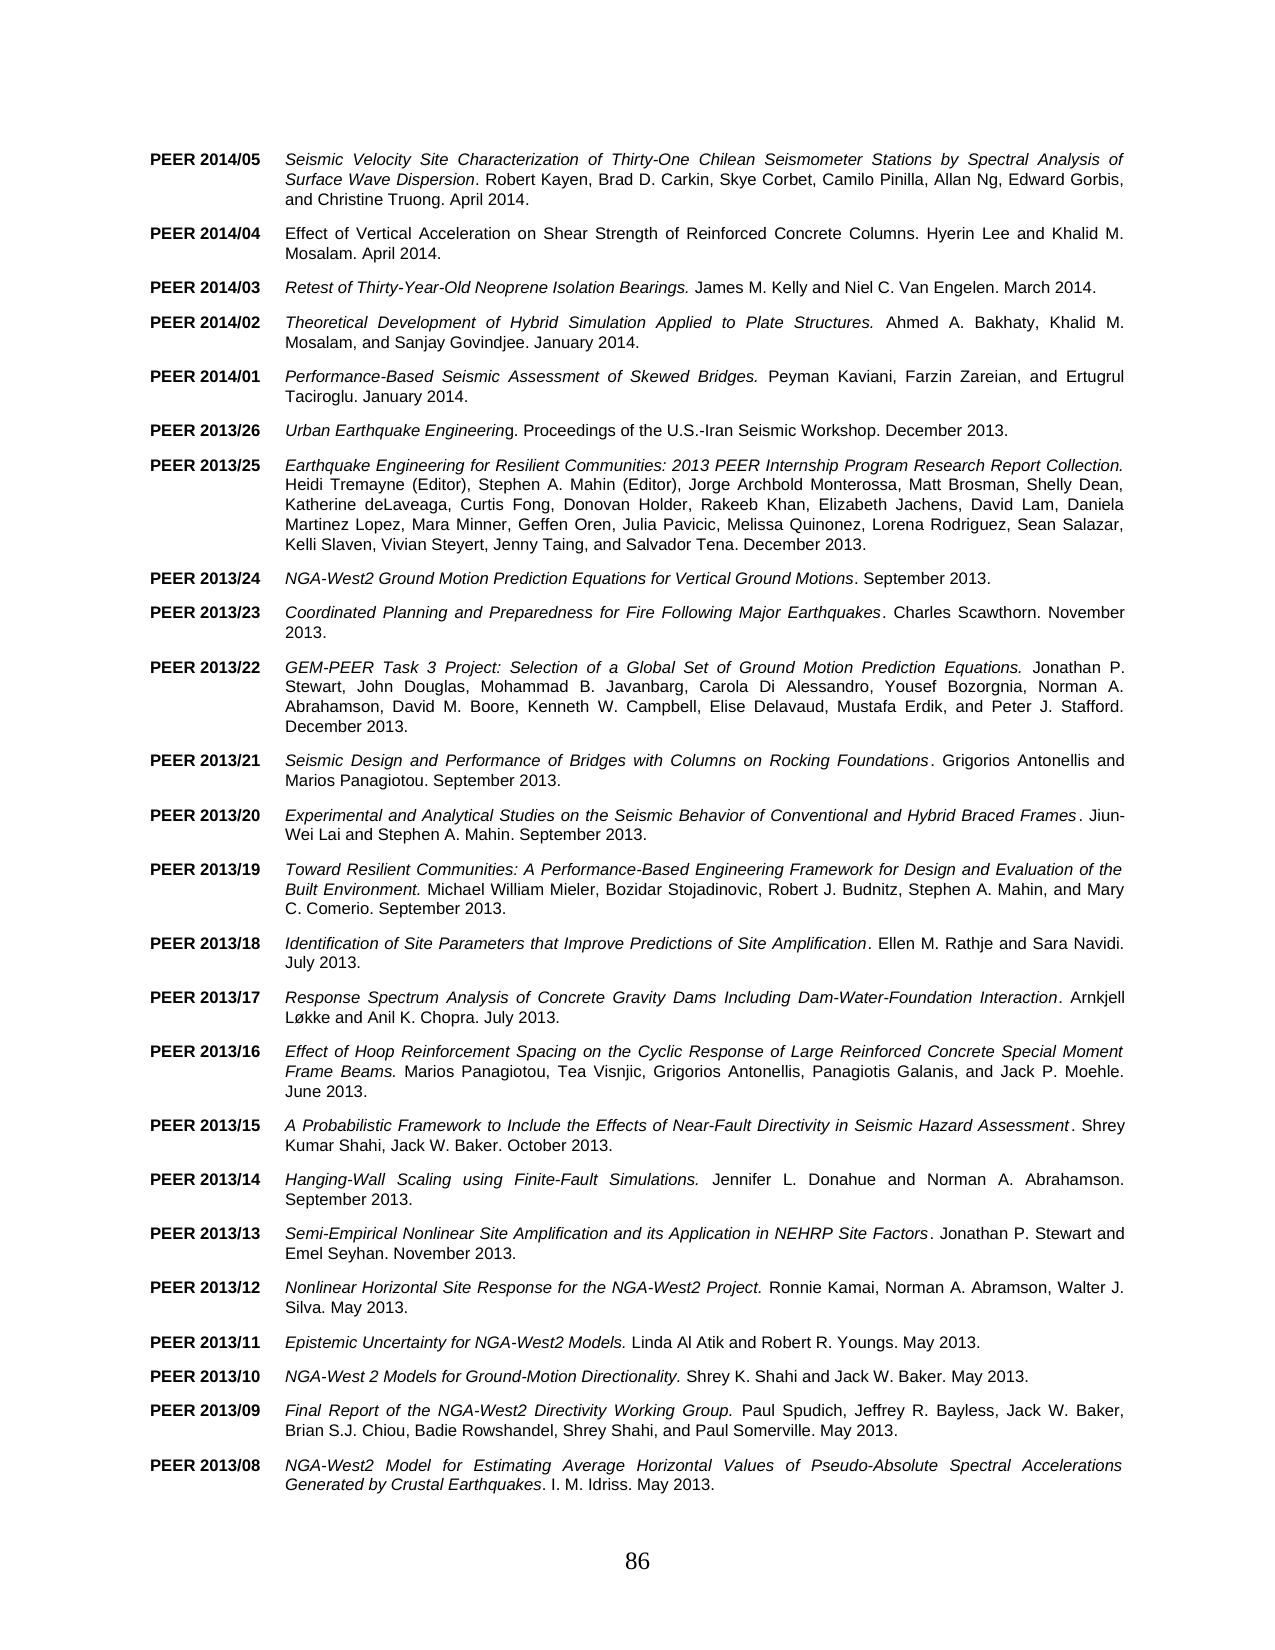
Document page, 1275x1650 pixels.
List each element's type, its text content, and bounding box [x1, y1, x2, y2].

list PEER 2013/23 Coordinated Planning and Preparedness for Fire Following Major Earthquakes. Charles Scawthorn. November 2013. [150, 603, 1125, 643]
list PEER 2013/11 Epistemic Uncertainty for NGA-West2 Models. Linda Al Atik and Robert R. Youngs. May 2013. [150, 1332, 1125, 1352]
list PEER 2013/15 A Probabilistic Framework to Include the Effects of Near-Fault Directivity in Seismic Hazard Assessment. Shrey Kumar Shahi, Jack W. Baker. October 2013. [150, 1116, 1125, 1155]
list PEER 2013/08 NGA-West2 Model for Estimating Average Horizontal Values of Pseudo-Absolute Spectral Accelerations Generated by Crustal Earthquakes. I. M. Idriss. May 2013. [150, 1455, 1125, 1495]
list PEER 2013/18 Identification of Site Parameters that Improve Predictions of Site Amplification. Ellen M. Rathje and Sara Navidi. July 2013. [150, 933, 1125, 973]
list PEER 2013/19 Toward Resilient Communities: A Performance-Based Engineering Framework for Design and Evaluation of the Built Environment. Michael William Mieler, Bozidar Stojadinovic, Robert J. Budnitz, Stephen A. Mahin, and Mary C. Comerio. September 2013. [150, 859, 1125, 919]
list PEER 2013/20 Experimental and Analytical Studies on the Seismic Behavior of Conventional and Hybrid Braced Frames. Jiun-Wei Lai and Stephen A. Mahin. September 2013. [150, 805, 1125, 845]
list PEER 2014/03 Retest of Thirty-Year-Old Neoprene Isolation Bearings. James M. Kelly and Niel C. Van Engelen. March 2014. [150, 278, 1125, 298]
list PEER 2013/22 GEM-PEER Task 3 Project: Selection of a Global Set of Ground Motion Prediction Equations. Jonathan P. Stewart, John Douglas, Mohammad B. Javanbarg, Carola Di Alessandro, Yousef Bozorgnia, Norman A. Abrahamson, David M. Boore, Kenneth W. Campbell, Elise Delavaud, Mustafa Erdik, and Peter J. Stafford. December 2013. [150, 657, 1125, 736]
list PEER 2013/10 NGA-West 2 Models for Ground-Motion Directionality. Shrey K. Shahi and Jack W. Baker. May 2013. [150, 1367, 1125, 1386]
list PEER 2014/05 Seismic Velocity Site Characterization of Thirty-One Chilean Seismometer Stations by Spectral Analysis of Surface Wave Dispersion. Robert Kayen, Brad D. Carkin, Skye Corbet, Camilo Pinilla, Allan Ng, Edward Gorbis, and Christine Truong. April 2014. [150, 150, 1125, 209]
list PEER 2013/21 Seismic Design and Performance of Bridges with Columns on Rocking Foundations. Grigorios Antonellis and Marios Panagiotou. September 2013. [150, 751, 1125, 791]
list PEER 2013/14 Hanging-Wall Scaling using Finite-Fault Simulations. Jennifer L. Donahue and Norman A. Abrahamson. September 2013. [150, 1170, 1125, 1209]
list PEER 2013/12 Nonlinear Horizontal Site Response for the NGA-West2 Project. Ronnie Kamai, Norman A. Abramson, Walter J. Silva. May 2013. [150, 1278, 1125, 1318]
list PEER 2013/16 Effect of Hoop Reinforcement Spacing on the Cyclic Response of Large Reinforced Concrete Special Moment Frame Beams. Marios Panagiotou, Tea Visnjic, Grigorios Antonellis, Panagiotis Galanis, and Jack P. Moehle. June 2013. [150, 1042, 1125, 1101]
list PEER 2014/04 Effect of Vertical Acceleration on Shear Strength of Reinforced Concrete Columns. Hyerin Lee and Khalid M. Mosalam. April 2014. [150, 224, 1125, 263]
list PEER 2013/24 NGA-West2 Ground Motion Prediction Equations for Vertical Ground Motions. September 2013. [150, 569, 1125, 588]
list PEER 2013/09 Final Report of the NGA-West2 Directivity Working Group. Paul Spudich, Jeffrey R. Bayless, Jack W. Baker, Brian S.J. Chiou, Badie Rowshandel, Shrey Shahi, and Paul Somerville. May 2013. [150, 1401, 1125, 1441]
list PEER 2014/01 Performance-Based Seismic Assessment of Skewed Bridges. Peyman Kaviani, Farzin Zareian, and Ertugrul Taciroglu. January 2014. [150, 367, 1125, 406]
list PEER 2013/13 Semi-Empirical Nonlinear Site Amplification and its Application in NEHRP Site Factors. Jonathan P. Stewart and Emel Seyhan. November 2013. [150, 1224, 1125, 1263]
list PEER 2013/26 Urban Earthquake Engineering. Proceedings of the U.S.-Iran Seismic Workshop. December 2013. [150, 421, 1125, 441]
list PEER 2013/17 Response Spectrum Analysis of Concrete Gravity Dams Including Dam-Water-Foundation Interaction. Arnkjell Løkke and Anil K. Chopra. July 2013. [150, 987, 1125, 1027]
list PEER 2013/25 Earthquake Engineering for Resilient Communities: 2013 PEER Internship Program Research Report Collection. Heidi Tremayne (Editor), Stephen A. Mahin (Editor), Jorge Archbold Monterossa, Matt Brosman, Shelly Dean, Katherine deLaveaga, Curtis Fong, Donovan Holder, Rakeeb Khan, Elizabeth Jachens, David Lam, Daniela Martinez Lopez, Mara Minner, Geffen Oren, Julia Pavicic, Melissa Quinonez, Lorena Rodriguez, Sean Salazar, Kelli Slaven, Vivian Steyert, Jenny Taing, and Salvador Tena. December 2013. [150, 455, 1125, 554]
list PEER 2014/02 Theoretical Development of Hybrid Simulation Applied to Plate Structures. Ahmed A. Bakhaty, Khalid M. Mosalam, and Sanjay Govindjee. January 2014. [150, 312, 1125, 352]
